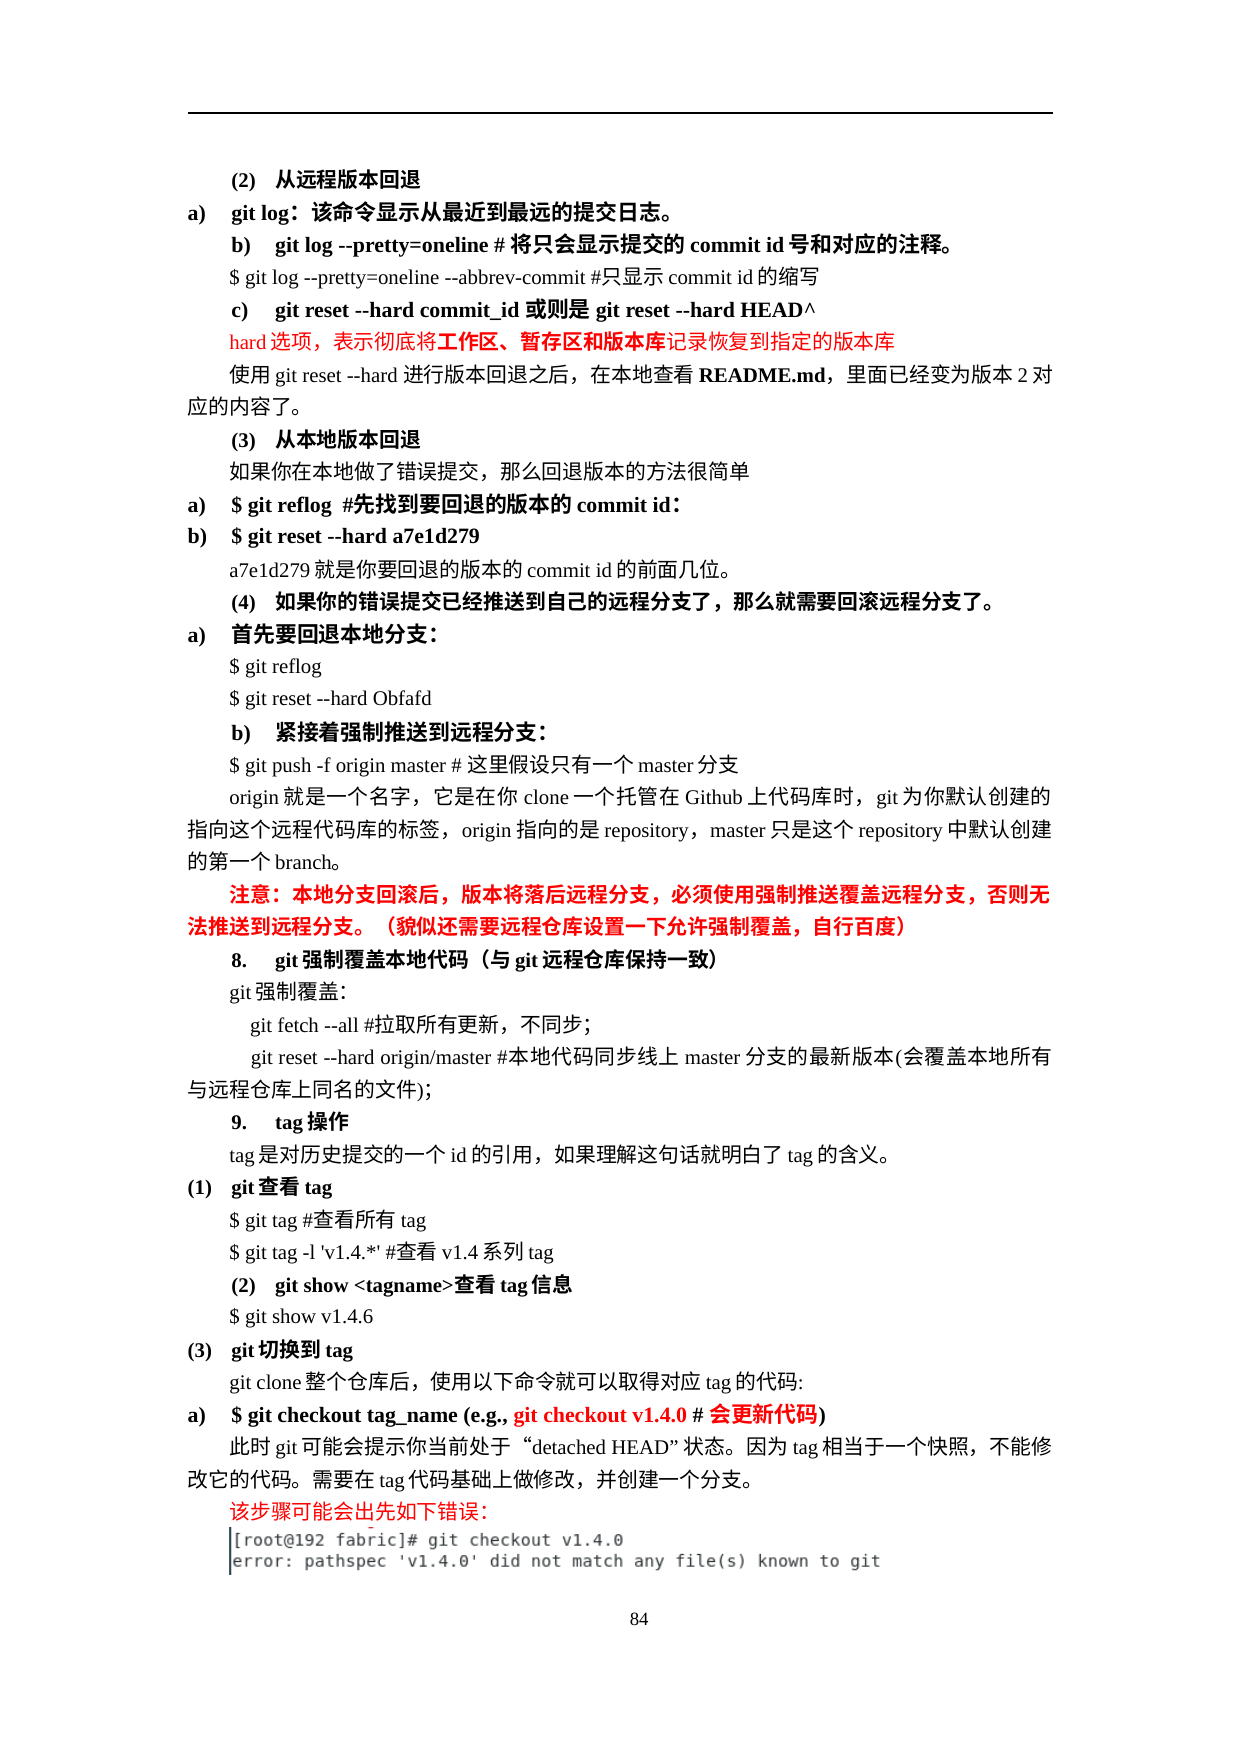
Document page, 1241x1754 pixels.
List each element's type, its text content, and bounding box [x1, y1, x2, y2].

subtitle git log：该命令显示从最近到最远的提交日志。 [187, 194, 1053, 227]
subtitle git show <tagname>查看tag信息 [231, 1267, 1053, 1299]
text $ git reflog [187, 649, 1053, 682]
text $ git push -f origin master # 这里假设只有一个master分支 [187, 747, 1053, 779]
text $ git reset --hard Obfafd [187, 682, 1053, 714]
text 使用git reset --hard 进行版本回退之后，在本地查看README.md，里面已经变为版本2对应的内容了。 [187, 357, 1053, 422]
text $ git log --pretty=oneline --abbrev-commit #只显示commit id的缩写 [187, 259, 1053, 292]
subtitle 如果你的错误提交已经推送到自己的远程分支了，那么就需要回滚远程分支了。 [231, 584, 1053, 617]
subtitle $ git reflog #先找到要回退的版本的commit id： [187, 487, 1053, 519]
subtitle 从远程版本回退 [231, 162, 1053, 194]
subtitle 首先要回退本地分支： [187, 617, 1053, 649]
subtitle $ git checkout tag_name (e.g., git checkout v1.4.0 # 会更新代码) [187, 1397, 1053, 1429]
text git reset --hard origin/master #本地代码同步线上master分支的最新版本(会覆盖本地所有与远程仓库上同名的文件)； [187, 1039, 1053, 1104]
subtitle 从本地版本回退 [231, 422, 1053, 454]
text 此时git可能会提示你当前处于“detached HEAD” 状态。因为tag相当于一个快照，不能修改它的代码。需要在tag代码基础上做修改，并创建一个分支。 [187, 1429, 1053, 1494]
subtitle git log --pretty=oneline # 将只会显示提交的commit id号和对应的注释。 [231, 227, 1053, 259]
picture [229, 1527, 888, 1575]
text tag是对历史提交的一个id的引用，如果理解这句话就明白了tag的含义。 [187, 1137, 1053, 1169]
text 如果你在本地做了错误提交，那么回退版本的方法很简单 [187, 454, 1053, 487]
text origin就是一个名字，它是在你clone一个托管在Github上代码库时，git为你默认创建的指向这个远程代码库的标签，origin指向的是repository，master只是这个repository中默认创建的第一个branch。 [187, 779, 1053, 877]
subtitle git查看tag [187, 1169, 1053, 1202]
subtitle git切换到tag [187, 1332, 1053, 1364]
text a7e1d279就是你要回退的版本的commit id的前面几位。 [187, 552, 1053, 584]
subtitle 紧接着强制推送到远程分支： [231, 714, 1053, 747]
text $ git show v1.4.6 [187, 1299, 1053, 1332]
text $ git tag -l 'v1.4.*' #查看v1.4系列tag [187, 1234, 1053, 1267]
text git强制覆盖： [187, 974, 1053, 1007]
subtitle $ git reset --hard a7e1d279 [187, 519, 1053, 552]
text git clone整个仓库后，使用以下命令就可以取得对应tag的代码: [187, 1364, 1053, 1397]
subtitle git reset --hard commit_id 或则是 git reset --hard HEAD^ [231, 292, 1053, 324]
text $ git tag #查看所有tag [187, 1202, 1053, 1234]
text git fetch --all #拉取所有更新，不同步； [187, 1007, 1053, 1039]
text hard选项，表示彻底将工作区、暂存区和版本库记录恢复到指定的版本库 [187, 324, 1053, 357]
text 该步骤可能会出先如下错误： [187, 1494, 1053, 1527]
subtitle tag操作 [231, 1104, 1053, 1137]
text 注意：本地分支回滚后，版本将落后远程分支，必须使用强制推送覆盖远程分支，否则无法推送到远程分支。（貌似还需要远程仓库设置一下允许强制覆盖，自行百度） [187, 877, 1053, 942]
subtitle git强制覆盖本地代码（与git远程仓库保持一致） [231, 942, 1053, 974]
